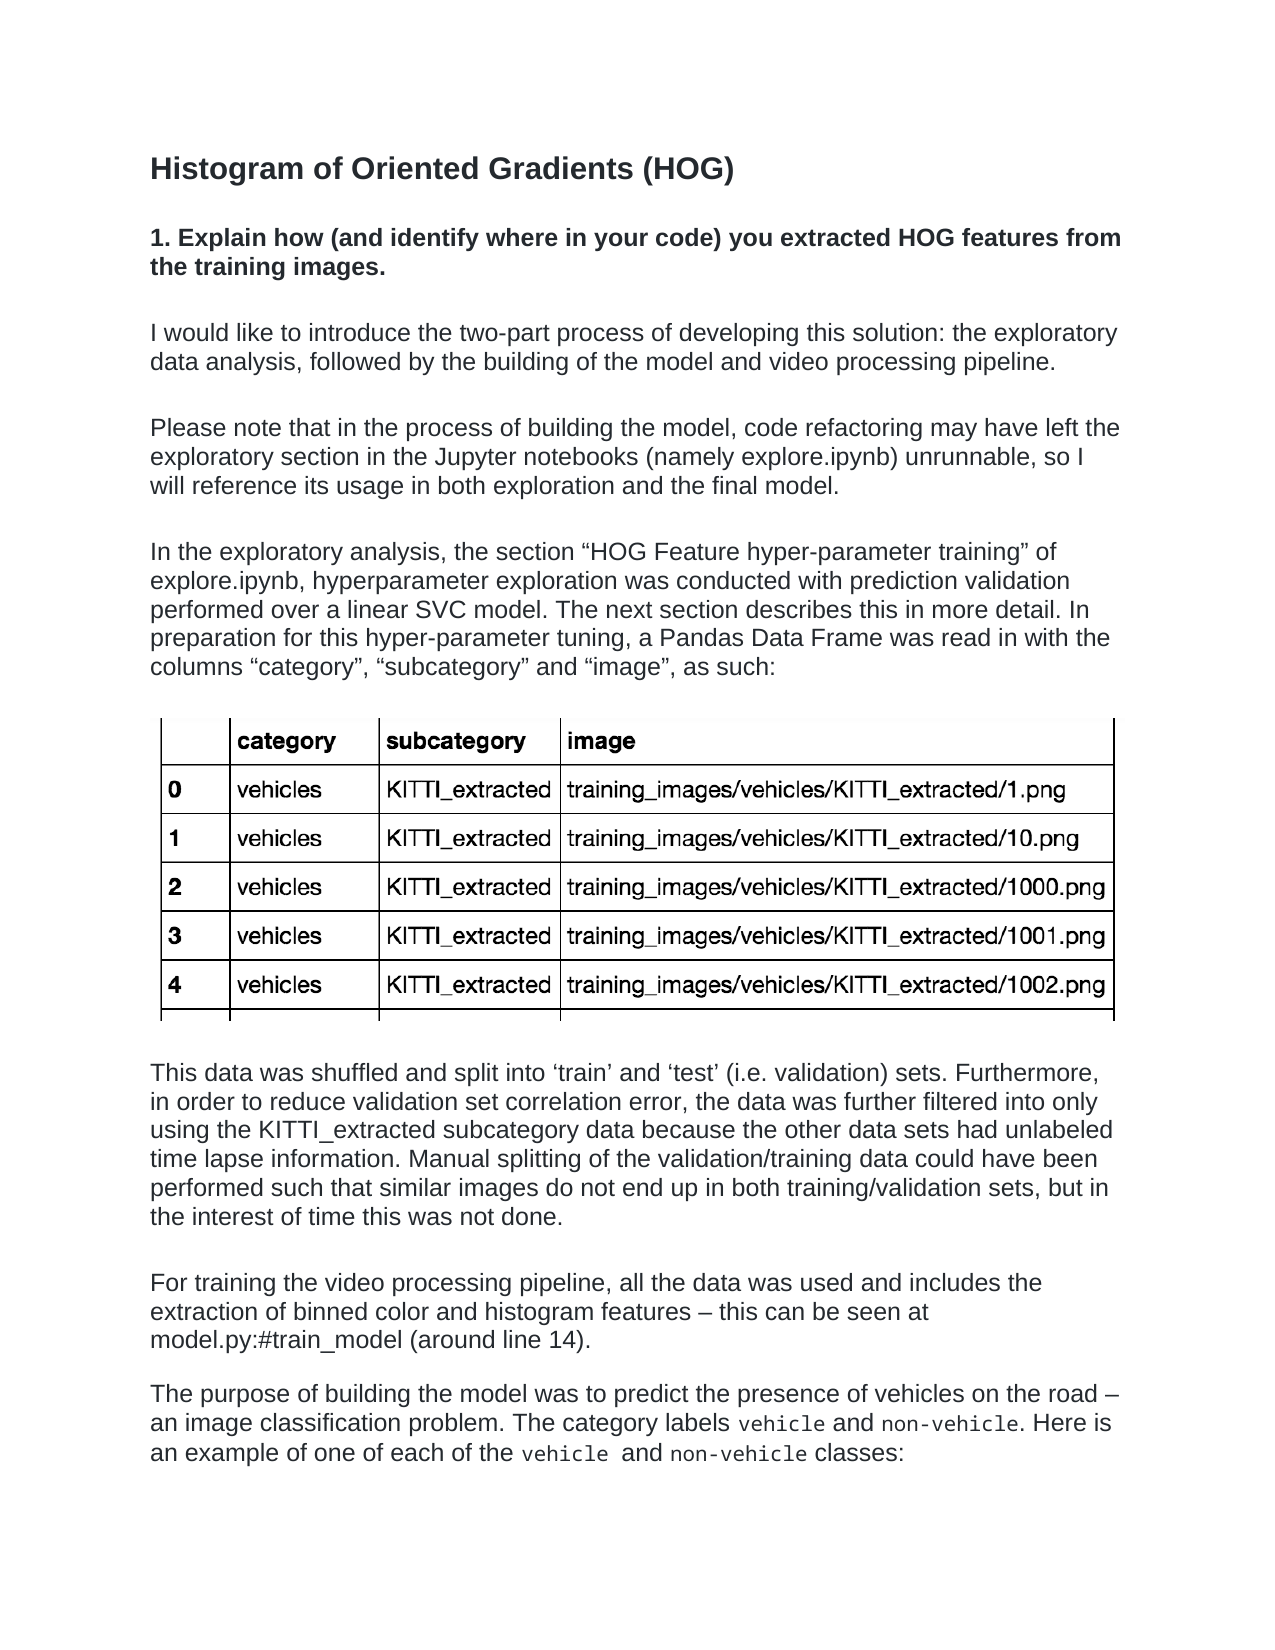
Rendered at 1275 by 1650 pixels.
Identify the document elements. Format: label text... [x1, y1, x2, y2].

text 1. Explain how (and identify where in your code) you extracted HOG features from the training images. [150, 223, 1125, 281]
text The purpose of building the model was to predict the presence of vehicles on the road – an image classification problem. The category labels vehicle and non-vehicle. Here is an example of one of each of the vehicle and non-vehicle classes: [150, 1379, 1125, 1467]
picture [150, 718, 1125, 1021]
text For training the video processing pipeline, all the data was used and includes the extraction of binned color and histogram features – this can be seen at model.py:#train_model (around line 14). [150, 1268, 1125, 1354]
text This data was shuffled and split into ‘train’ and ‘test’ (i.e. validation) sets. Furthermore, in order to reduce validation set correlation error, the data was further filtered into only using the KITTI_extracted subcategory data because the other data sets had unlabeled time lapse information. Manual splitting of the validation/training data could have been performed such that similar images do not end up in both training/validation sets, but in the interest of time this was not done. [150, 1058, 1125, 1231]
text Please note that in the process of building the model, code refactoring may have left the exploratory section in the Jupyter notebooks (namely explore.ipynb) unrunnable, so I will reference its usage in both exploration and the final model. [150, 413, 1125, 500]
text In the exploratory analysis, the section “HOG Feature hyper-parameter training” of explore.ipynb, hyperparameter exploration was conducted with prediction validation performed over a linear SVC model. The next section describes this in more detail. In preparation for this hyper-parameter tuning, a Pandas Data Frame was read in with the columns “category”, “subcategory” and “image”, as such: [150, 537, 1125, 681]
text I would like to introduce the two-part process of developing this solution: the exploratory data analysis, followed by the building of the model and video processing pipeline. [150, 318, 1125, 376]
text Histogram of Oriented Gradients (HOG) [150, 150, 1125, 186]
